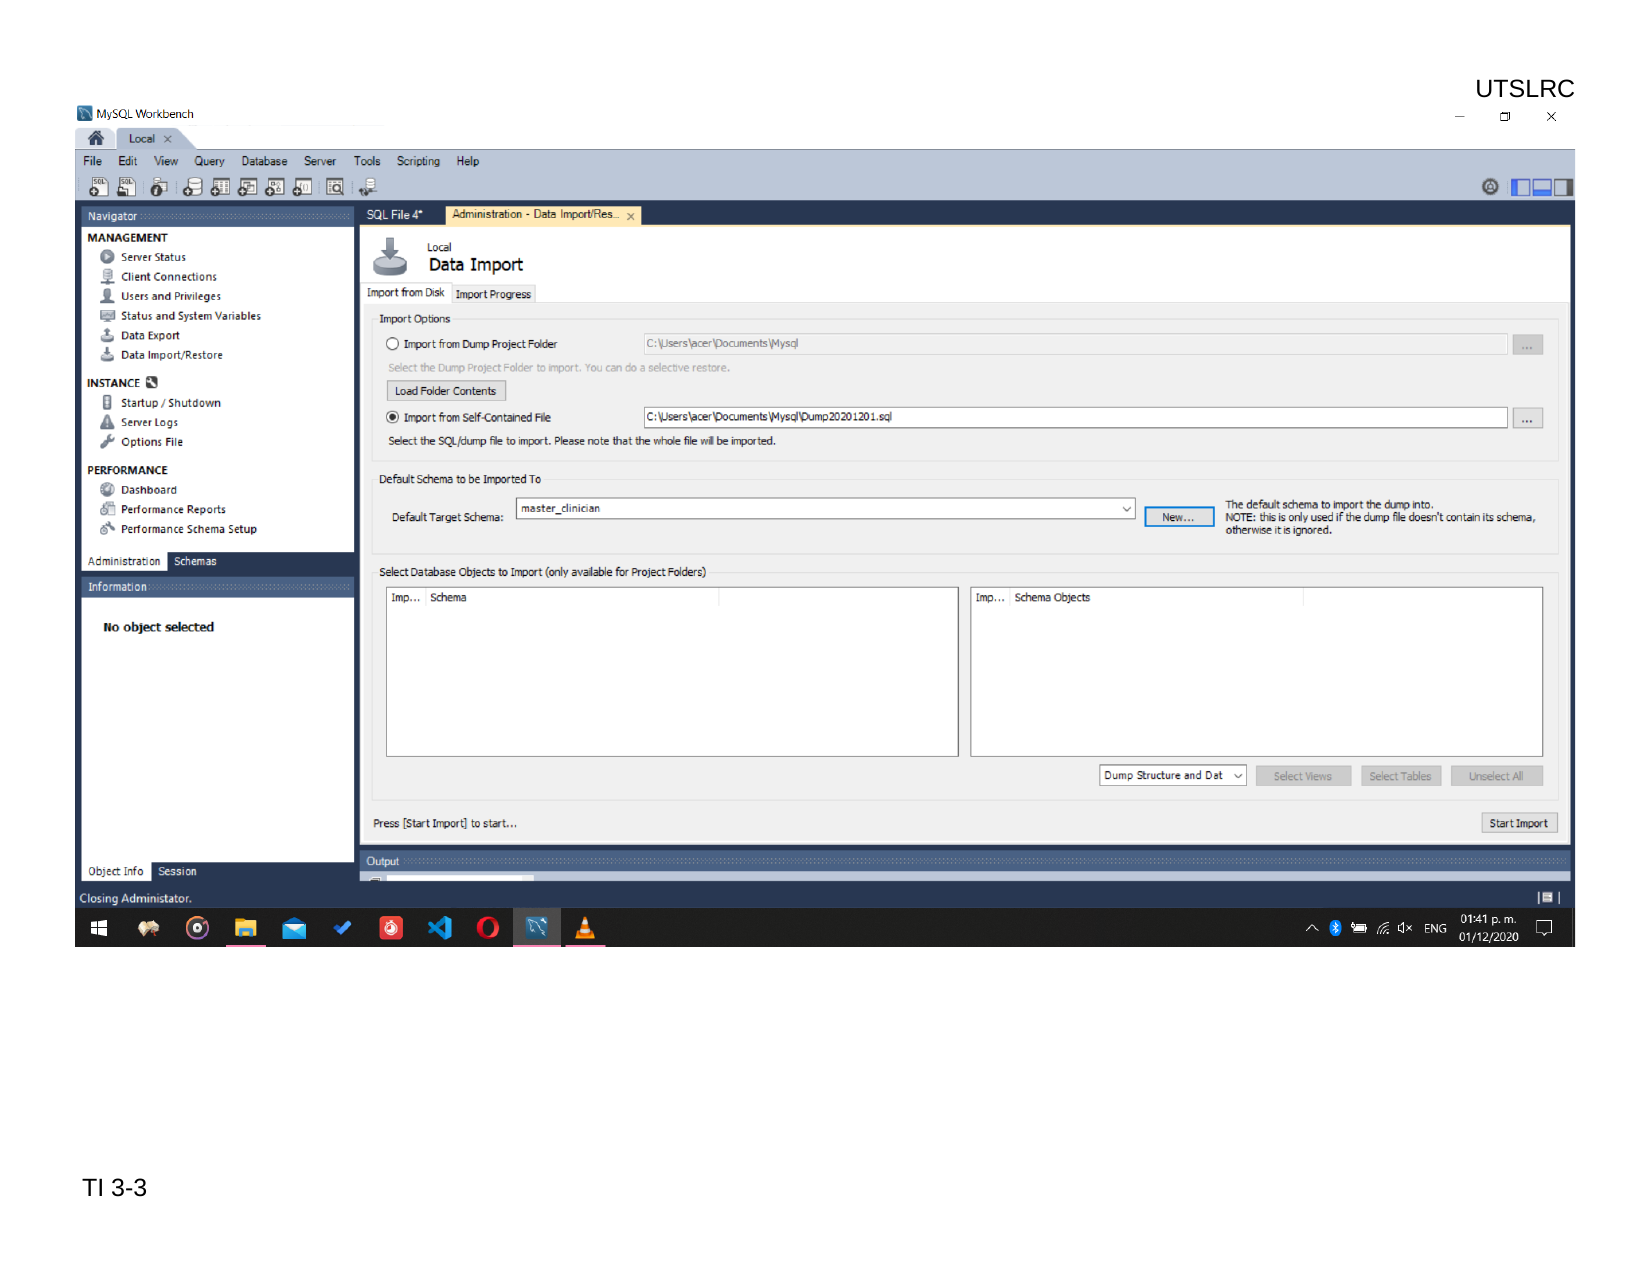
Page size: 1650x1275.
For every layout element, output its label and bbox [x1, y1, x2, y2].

picture [75, 102, 1575, 947]
